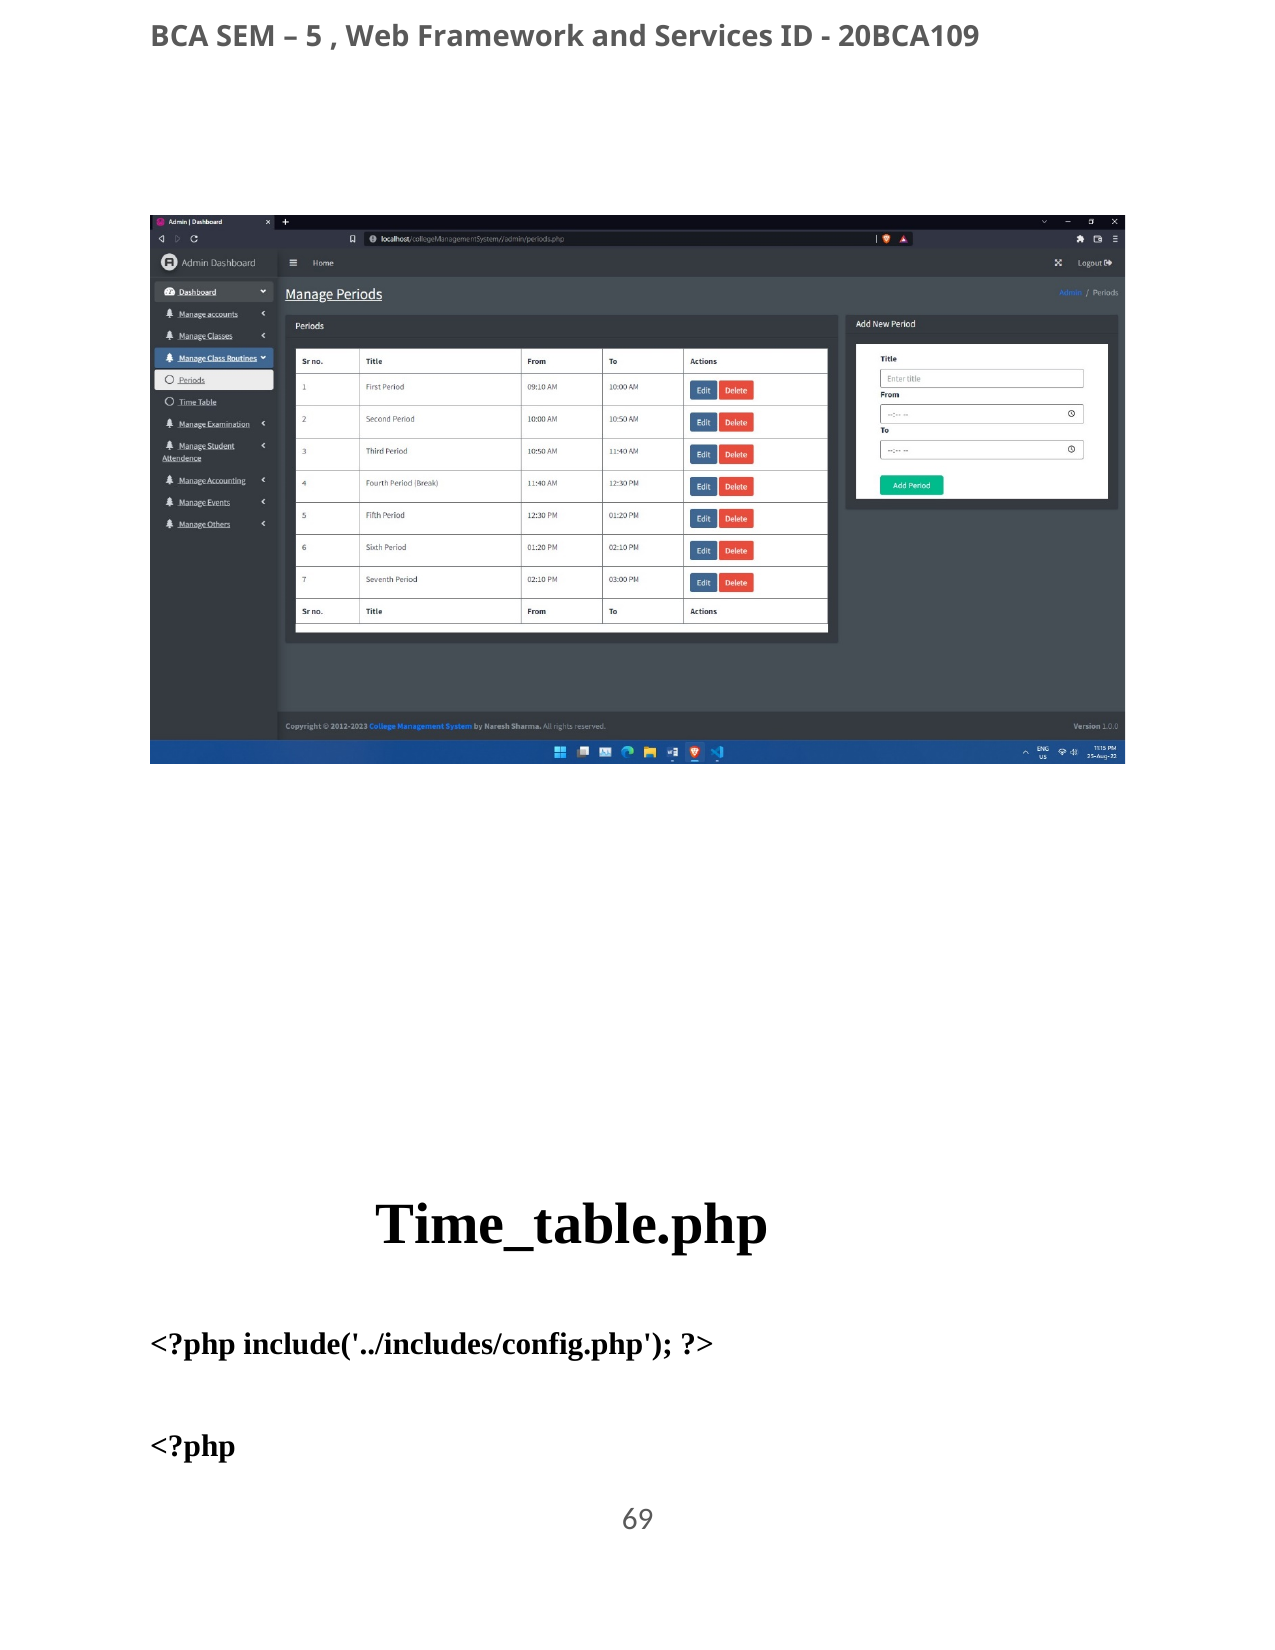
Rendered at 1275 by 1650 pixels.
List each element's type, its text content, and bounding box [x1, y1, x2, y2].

text Time_table.php [300, 1189, 1125, 1256]
picture [150, 215, 1125, 764]
text <?php [150, 1428, 1125, 1463]
text <?php include('../includes/config.php'); ?> [150, 1325, 1125, 1361]
